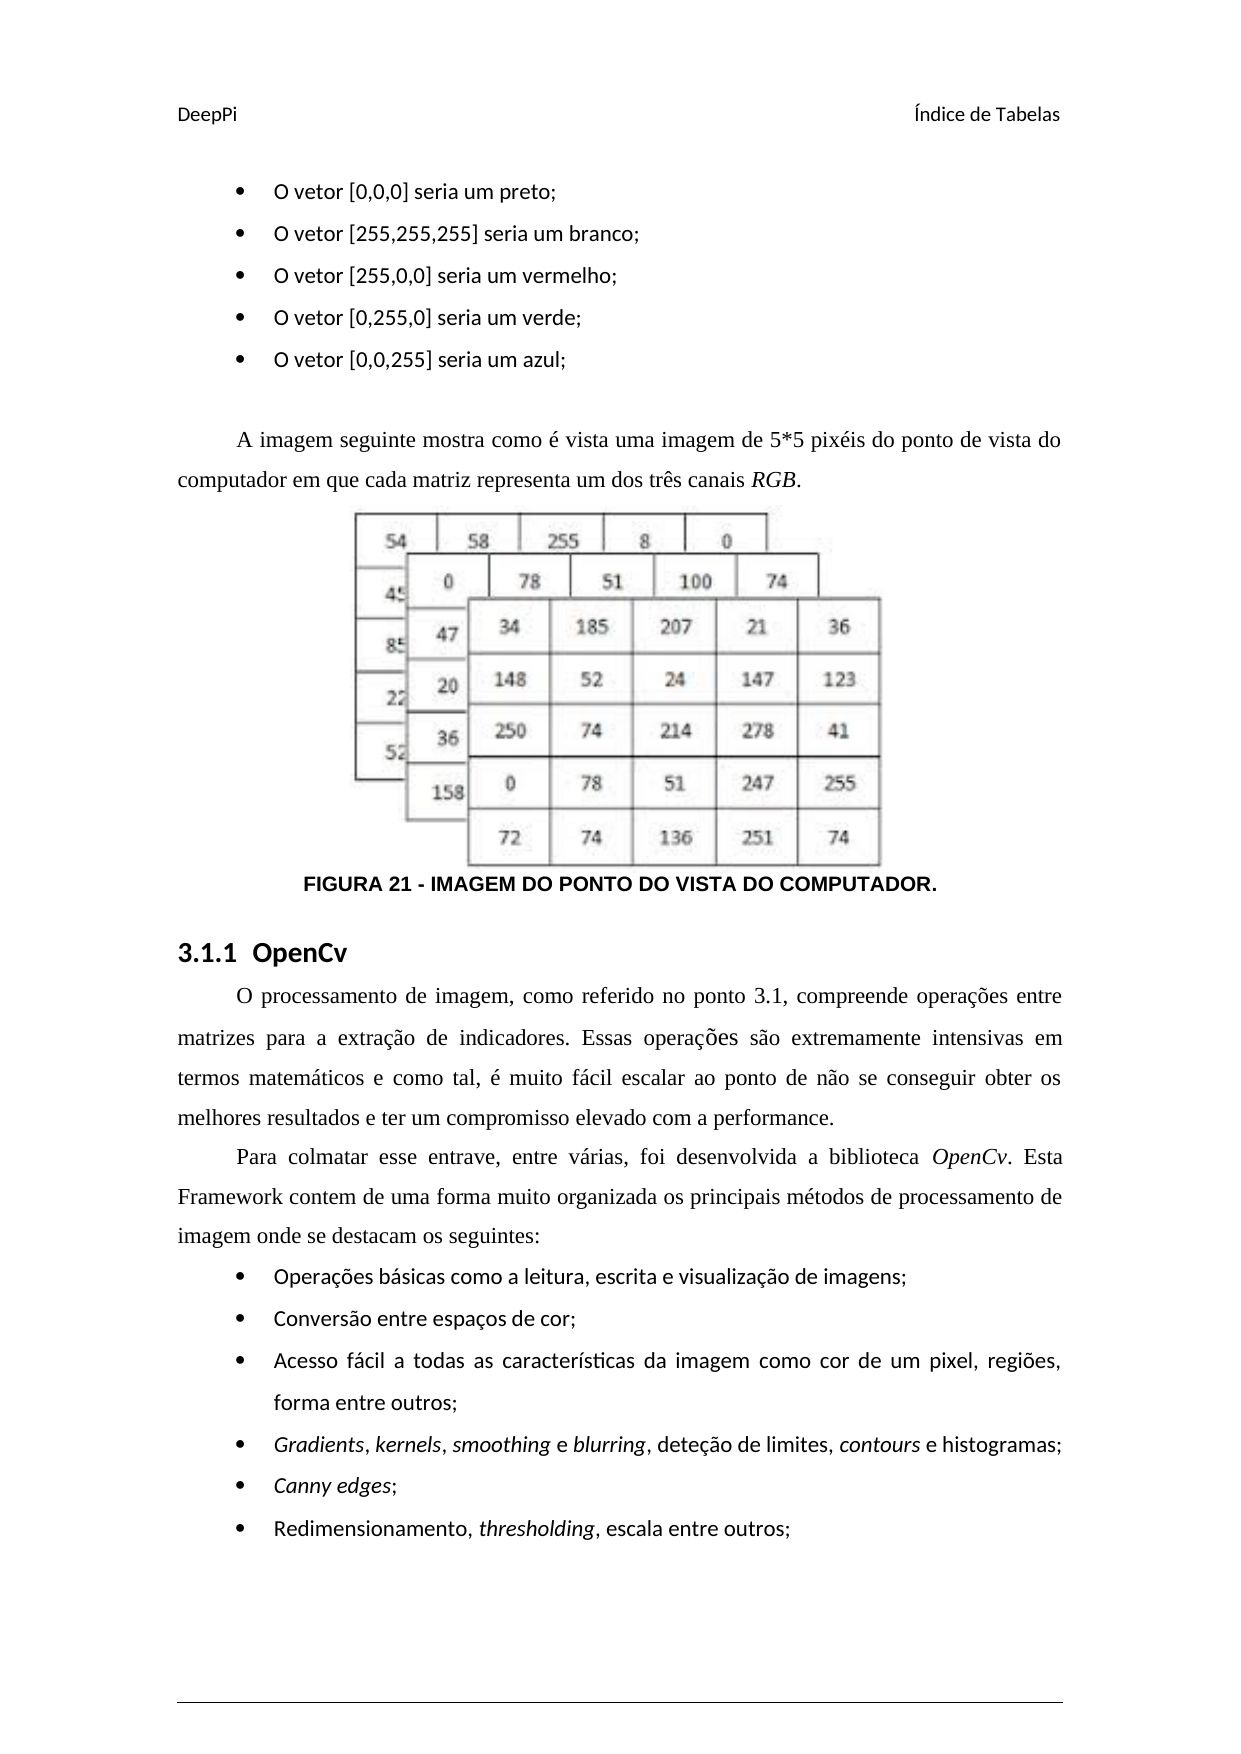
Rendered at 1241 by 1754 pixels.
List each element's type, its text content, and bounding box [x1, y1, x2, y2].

list O vetor [0,0,255] seria um azul; [236, 345, 1063, 373]
list O vetor [0,255,0] seria um verde; [236, 303, 1063, 331]
list O vetor [255,0,0] seria um vermelho; [236, 261, 1063, 289]
text O processamento de imagem, como referido no ponto 3.1, compreende operações entre matrizes para a extração de indicadores. Essas operações são extremamente intensivas em termos matemáticos e como tal, é muito fácil escalar ao ponto de não se conseguir obter os melhores resultados e ter um compromisso elevado com a performance. [177, 982, 1063, 1130]
list Gradients, kernels, smoothing e blurring, deteção de limites, contours e histogramas; [236, 1430, 1063, 1458]
subtitle OpenCv [177, 934, 1063, 969]
list Acesso fácil a todas as características da imagem como cor de um pixel, regiões, forma entre outros; [236, 1346, 1063, 1416]
picture [349, 505, 891, 873]
list Redimensionamento, thresholding, escala entre outros; [236, 1514, 1063, 1542]
list Canny edges; [236, 1472, 1063, 1500]
list O vetor [0,0,0] seria um preto; [236, 177, 1063, 205]
list Conversão entre espaços de cor; [236, 1304, 1063, 1332]
list Operações básicas como a leitura, escrita e visualização de imagens; [236, 1262, 1063, 1290]
text Para colmatar esse entrave, entre várias, foi desenvolvida a biblioteca OpenCv. Esta Framework contem de uma forma muito organizada os principais métodos de processamento de imagem onde se destacam os seguintes: [177, 1143, 1063, 1249]
text Figura 21 - Imagem do ponto do vista do computador. [177, 872, 1063, 896]
text A imagem seguinte mostra como é vista uma imagem de 5*5 pixéis do ponto de vista do computador em que cada matriz representa um dos três canais RGB. [177, 427, 1063, 492]
list O vetor [255,255,255] seria um branco; [236, 219, 1063, 247]
